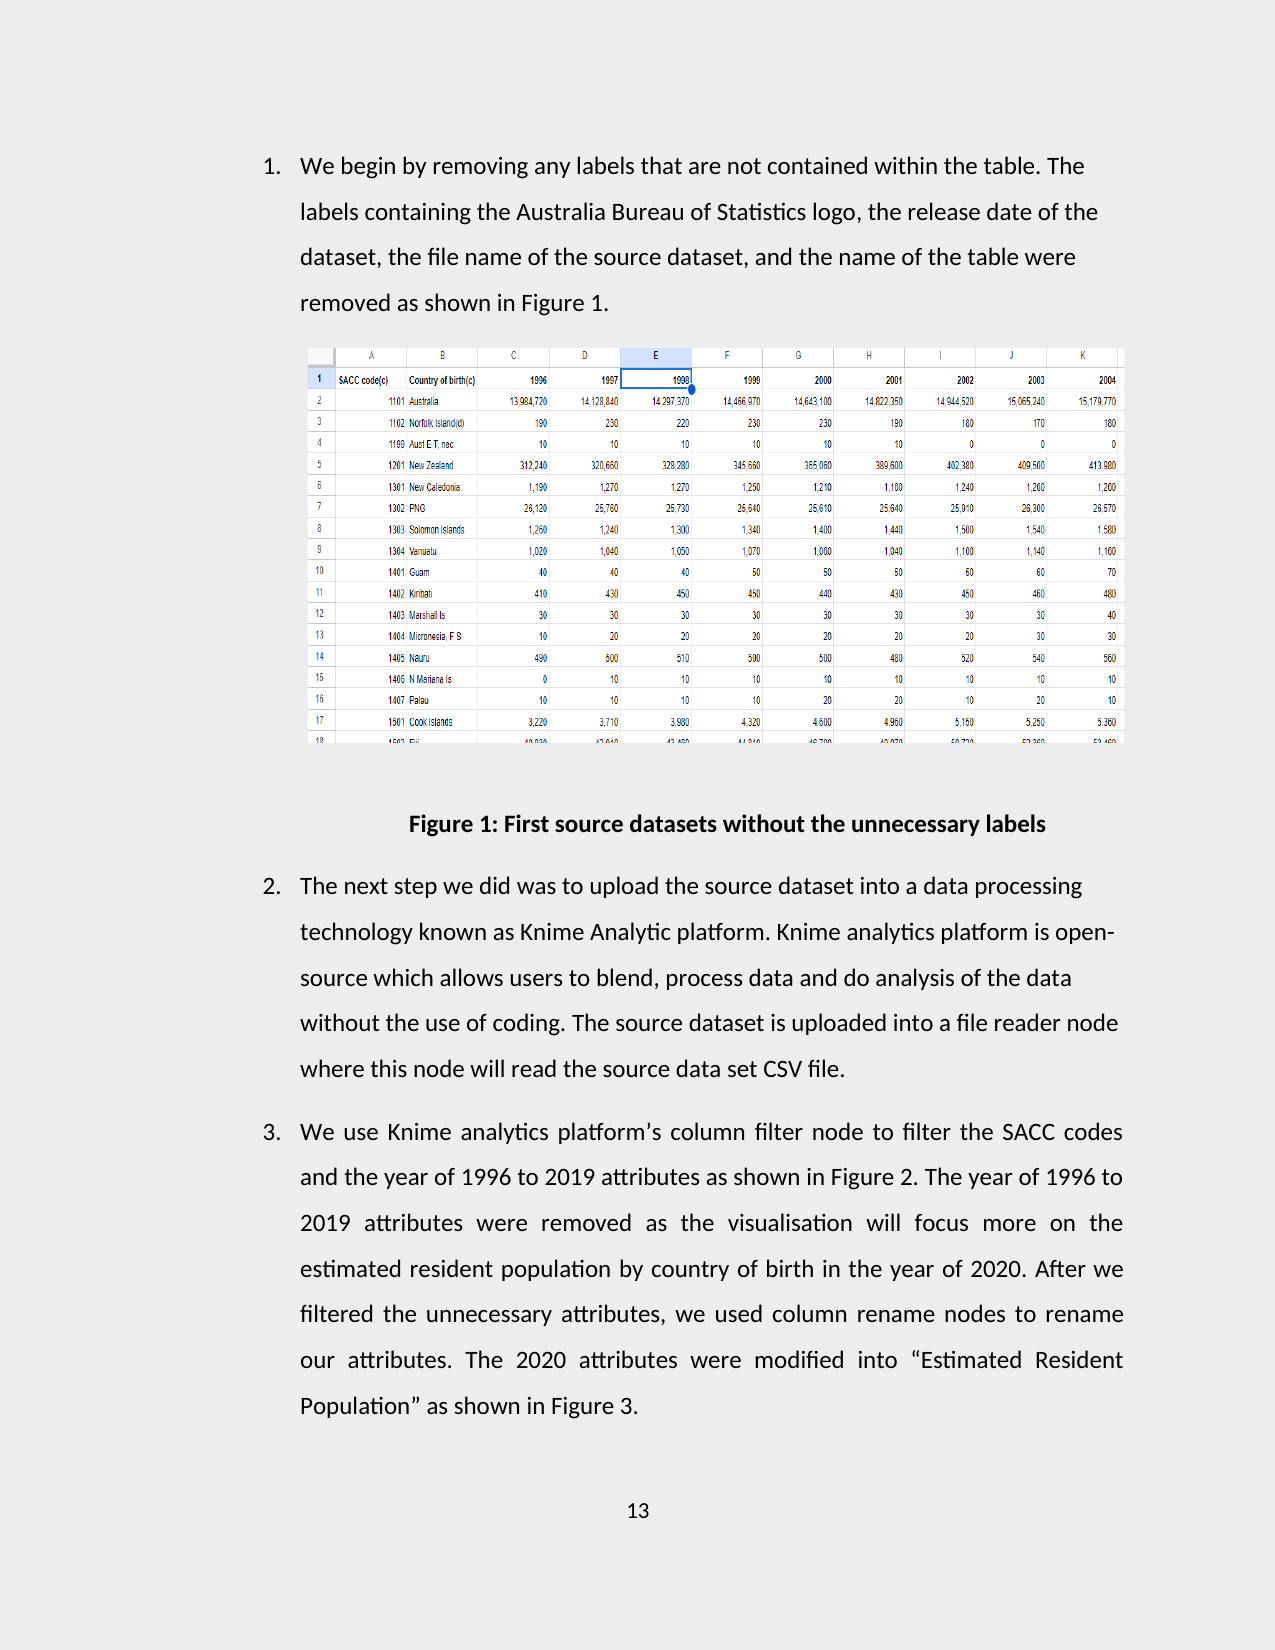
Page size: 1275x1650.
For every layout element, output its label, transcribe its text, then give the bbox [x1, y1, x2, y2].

list We use Knime analytics platform’s column filter node to filter the SACC codes and the year of 1996 to 2019 attributes as shown in Figure 2. The year of 1996 to 2019 attributes were removed as the visualisation will focus more on the estimated resident population by country of birth in the year of 2020. After we filtered the unnecessary attributes, we used column rename nodes to rename our attributes. The 2020 attributes were modified into “Estimated Resident Population” as shown in Figure 3. [262, 1116, 1125, 1421]
list We begin by removing any labels that are not contained within the table. The labels containing the Australia Bureau of Statistics logo, the release date of the dataset, the file name of the source dataset, and the name of the table were removed as shown in Figure 1. [262, 150, 1125, 318]
list The next step we did was to upload the source dataset into a data processing technology known as Knime Analytic platform. Knime analytics platform is open-source which allows users to blend, process data and do analysis of the data without the use of coding. The source dataset is uploaded into a file reader node where this node will read the source data set CSV file. [262, 870, 1125, 1084]
text Figure 1: First source datasets without the unnecessary labels [300, 691, 1125, 838]
picture [307, 348, 1125, 743]
